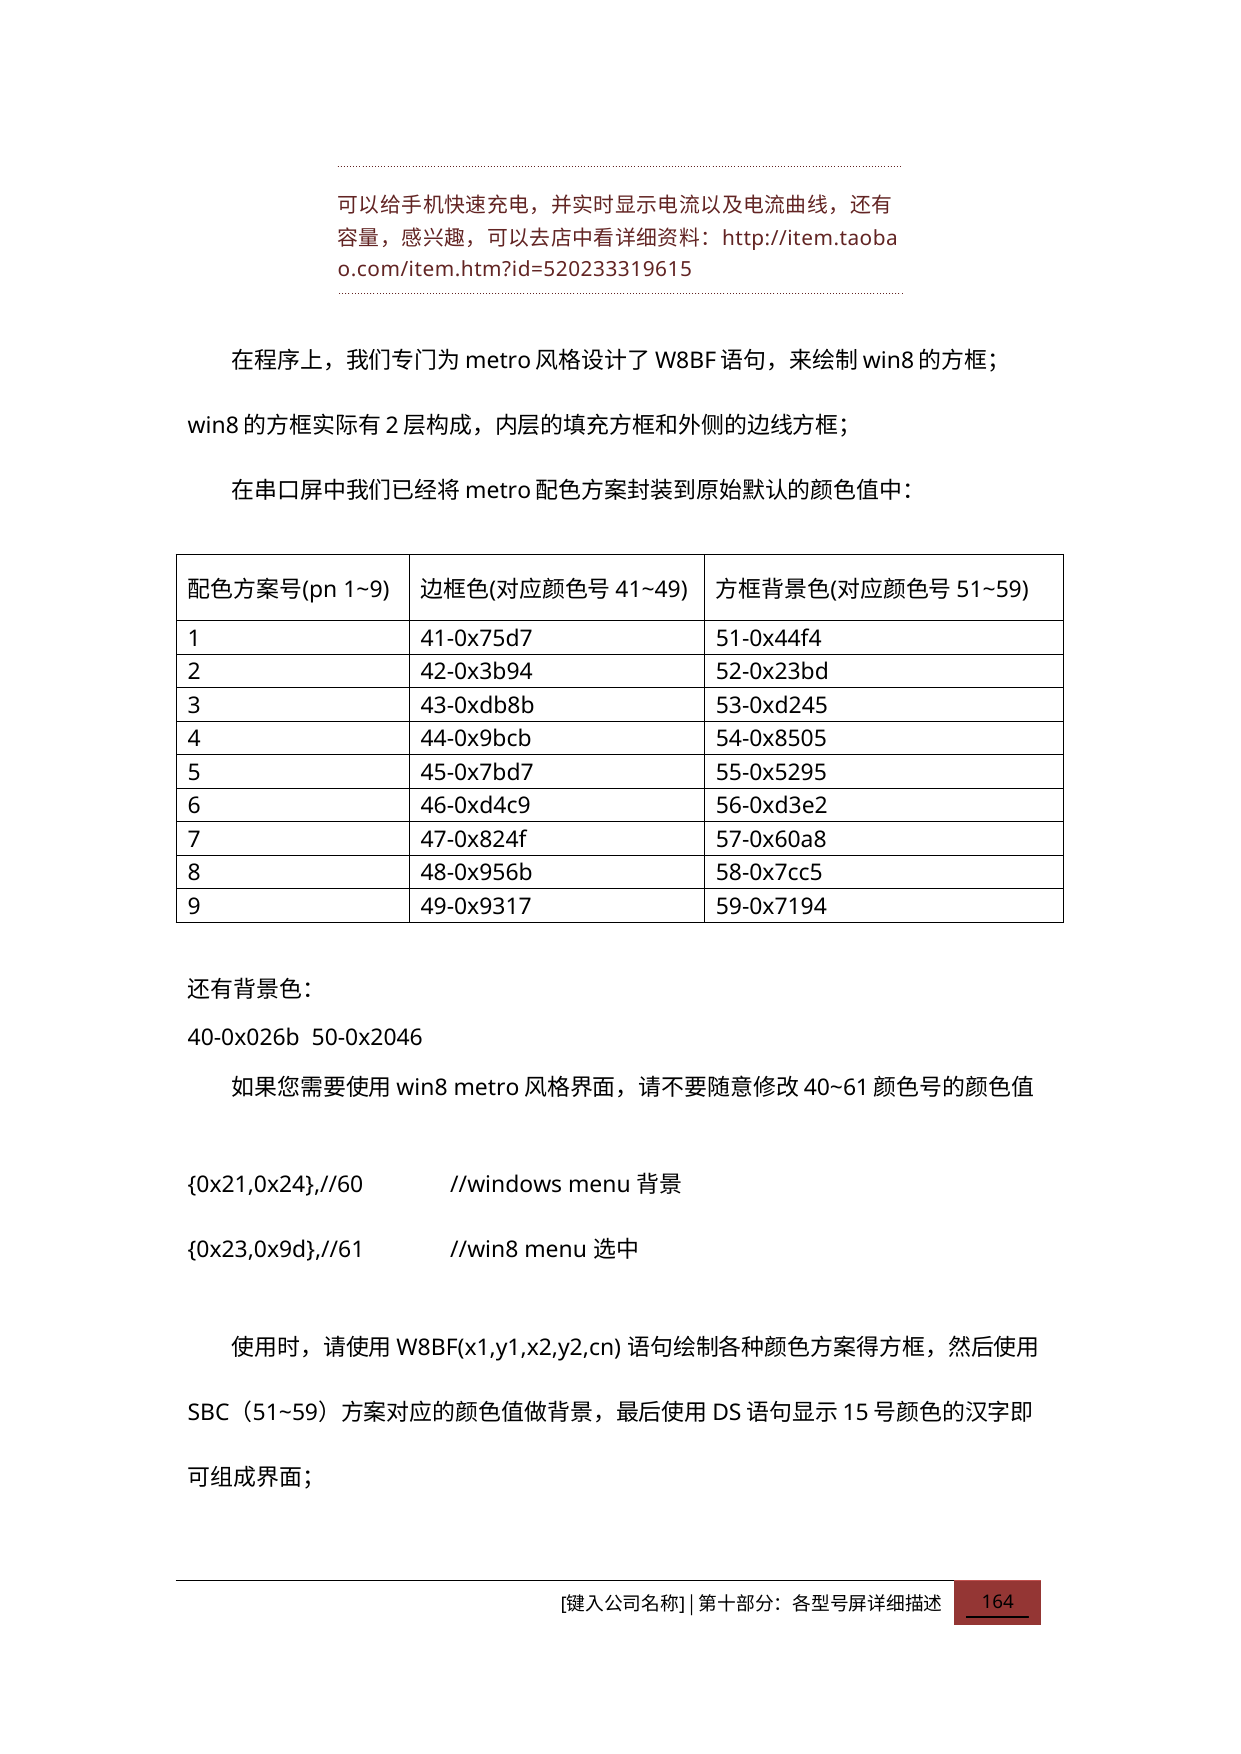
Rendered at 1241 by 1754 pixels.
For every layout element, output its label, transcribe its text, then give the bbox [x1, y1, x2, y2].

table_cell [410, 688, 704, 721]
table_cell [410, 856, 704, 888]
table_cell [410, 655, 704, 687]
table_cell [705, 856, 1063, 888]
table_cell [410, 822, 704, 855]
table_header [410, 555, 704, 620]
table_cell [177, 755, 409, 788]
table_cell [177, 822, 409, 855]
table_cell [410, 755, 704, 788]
text 如果您需要使用win8 metro风格界面，请不要随意修改40~61颜色号的颜色值 [187, 1053, 1053, 1118]
text 在程序上，我们专门为metro风格设计了W8BF语句，来绘制win8的方框；win8的方框实际有2层构成，内层的填充方框和外侧的边线方框； [187, 326, 1053, 456]
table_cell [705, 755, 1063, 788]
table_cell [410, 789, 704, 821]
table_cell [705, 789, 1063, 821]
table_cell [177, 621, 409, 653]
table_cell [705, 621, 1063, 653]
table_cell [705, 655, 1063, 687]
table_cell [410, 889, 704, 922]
text {0x23,0x9d},//61 //win8 menu 选中 [187, 1215, 1053, 1280]
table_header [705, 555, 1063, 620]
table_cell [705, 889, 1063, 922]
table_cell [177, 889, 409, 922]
text 上图是：4USB 5V5A 25W的极客充电器设计，可以给手机快速充电，并实时显示电流以及电流曲线，还有容量，感兴趣，可以去店中看详细资料：http://item.taobao.com/item.htm?id=520233319615 [337, 166, 903, 294]
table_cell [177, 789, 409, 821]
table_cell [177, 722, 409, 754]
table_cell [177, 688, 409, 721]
text 还有背景色： [187, 955, 1053, 1020]
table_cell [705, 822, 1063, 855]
text 40-0x026b 50-0x2046 [187, 1020, 1053, 1053]
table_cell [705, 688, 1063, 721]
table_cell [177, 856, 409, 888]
text {0x21,0x24},//60 //windows menu 背景 [187, 1150, 1053, 1215]
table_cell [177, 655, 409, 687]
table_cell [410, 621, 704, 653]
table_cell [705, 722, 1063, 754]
text 在串口屏中我们已经将metro配色方案封装到原始默认的颜色值中： [187, 456, 1053, 521]
text 使用时，请使用W8BF(x1,y1,x2,y2,cn) 语句绘制各种颜色方案得方框，然后使用SBC（51~59）方案对应的颜色值做背景，最后使用DS语句显示15号颜色的汉字即可组成界面； [187, 1313, 1053, 1508]
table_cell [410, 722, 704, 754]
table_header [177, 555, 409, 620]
